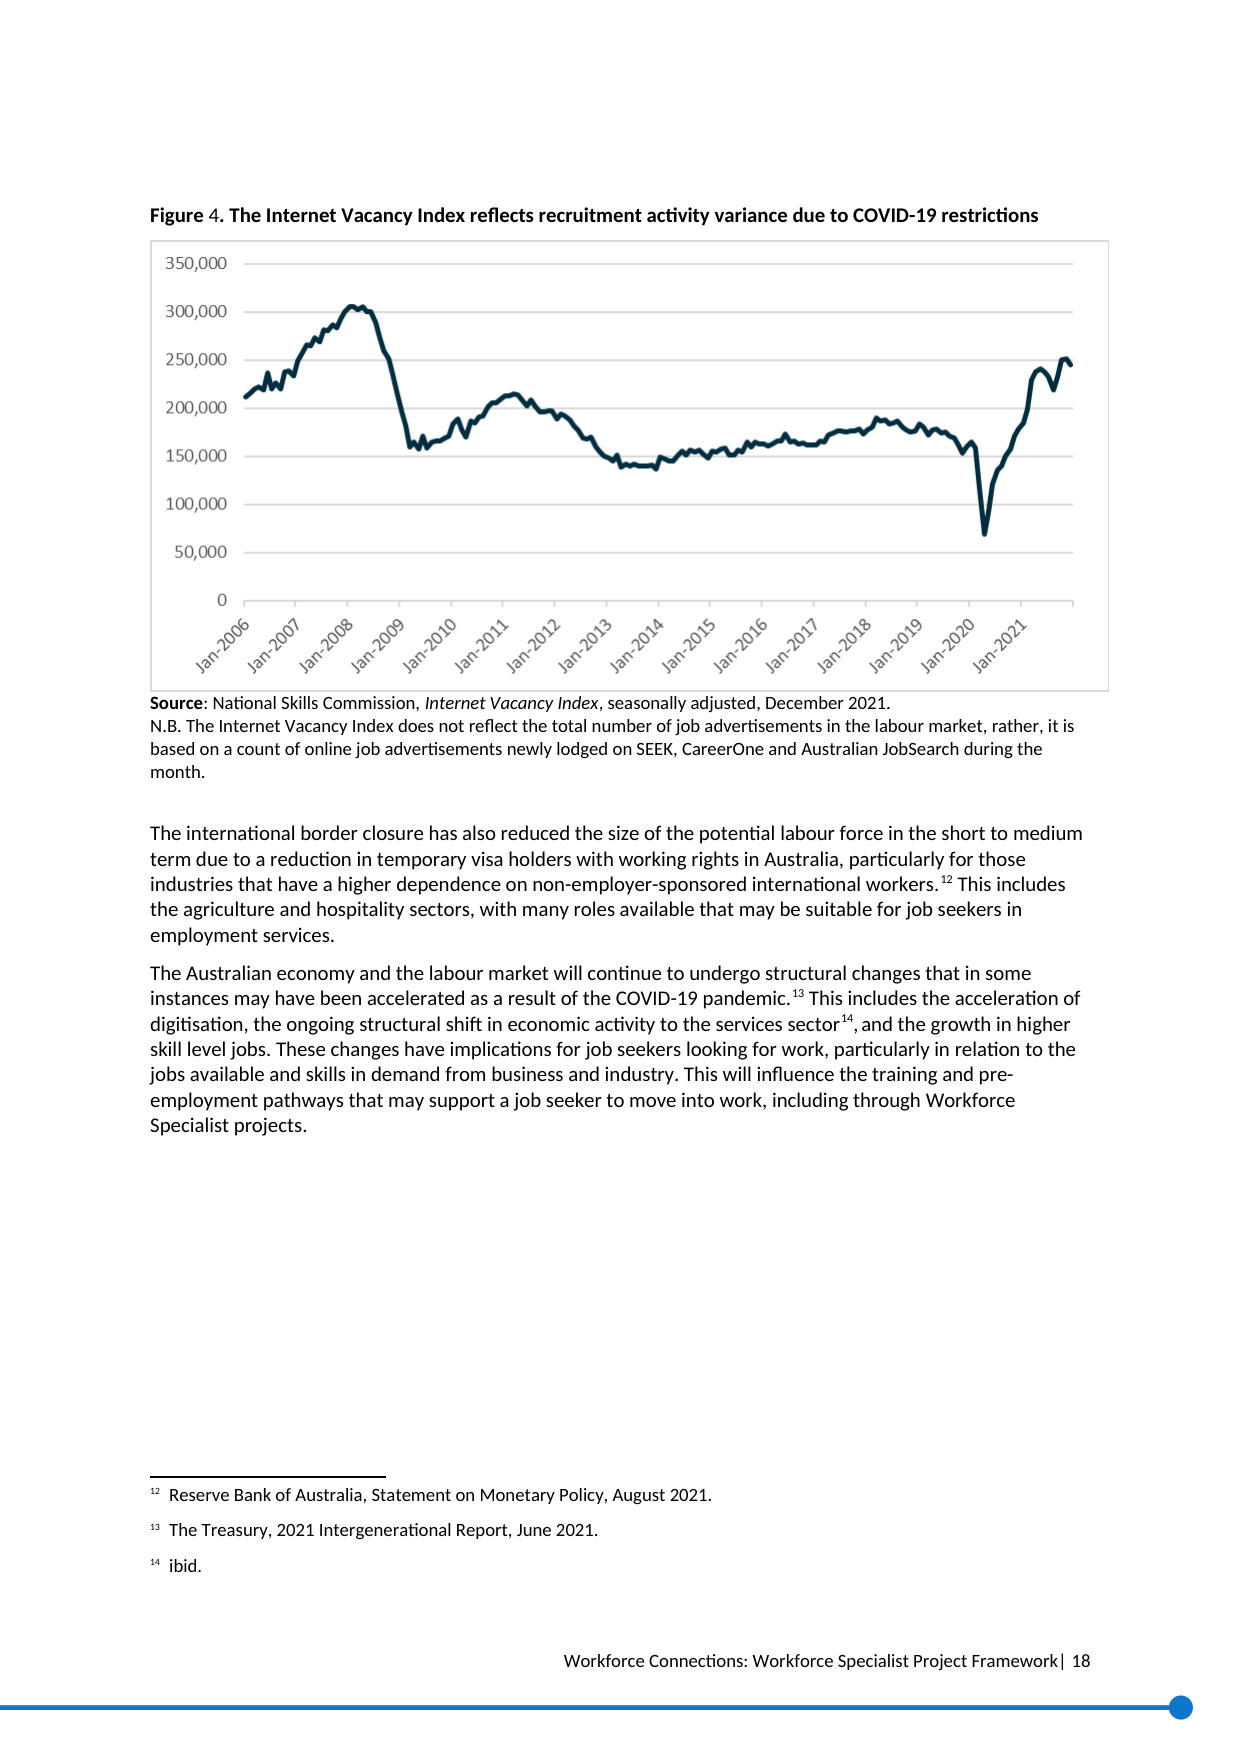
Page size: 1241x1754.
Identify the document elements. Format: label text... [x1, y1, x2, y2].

text Figure 4. The Internet Vacancy Index reflects recruitment activity variance due to COVID-19 restrictions [150, 202, 1090, 228]
text The international border closure has also reduced the size of the potential labour force in the short to medium term due to a reduction in temporary visa holders with working rights in Australia, particularly for those industries that have a higher dependence on non-employer-sponsored international workers. This includes the agriculture and hospitality sectors, with many roles available that may be suitable for job seekers in employment services. [150, 820, 1090, 947]
picture [150, 240, 1109, 692]
text The Australian economy and the labour market will continue to undergo structural changes that in some instances may have been accelerated as a result of the COVID-19 pandemic. This includes the acceleration of digitisation, the ongoing structural shift in economic activity to the services sector, and the growth in higher skill level jobs. These changes have implications for job seekers looking for work, particularly in relation to the jobs available and skills in demand from business and industry. This will influence the training and pre-employment pathways that may support a job seeker to move into work, including through Workforce Specialist projects. [150, 960, 1090, 1138]
picture [0, 1683, 1241, 1754]
text Source: National Skills Commission, Internet Vacancy Index, seasonally adjusted, December 2021. N.B. The Internet Vacancy Index does not reflect the total number of job advertisements in the labour market, rather, it is based on a count of online job advertisements newly lodged on SEEK, CareerOne and Australian JobSearch during the month. [150, 692, 1090, 783]
